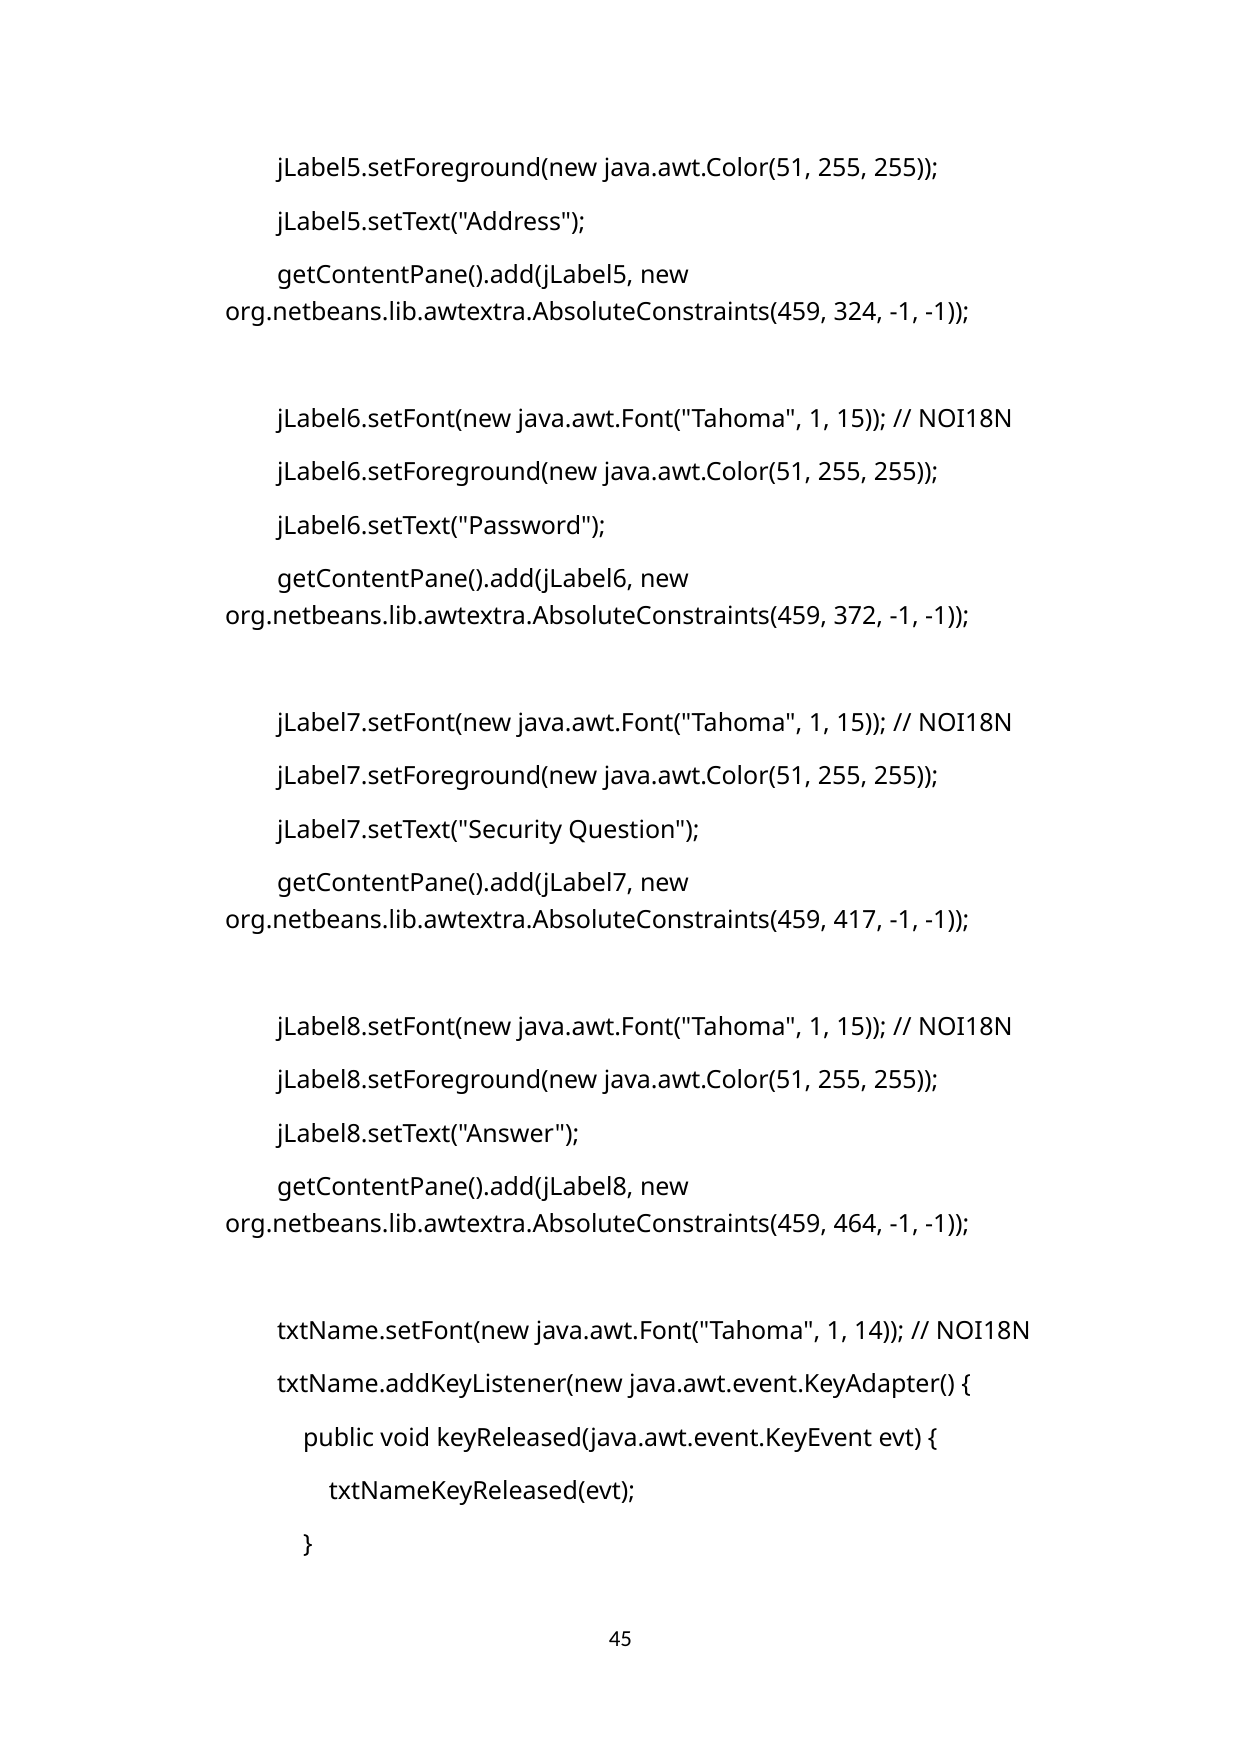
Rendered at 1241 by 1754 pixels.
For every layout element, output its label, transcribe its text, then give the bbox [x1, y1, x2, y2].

text public void keyReleased(java.awt.event.KeyEvent evt) { [225, 1419, 1090, 1453]
text txtName.setFont(new java.awt.Font("Tahoma", 1, 14)); // NOI18N [225, 1312, 1090, 1346]
text jLabel5.setText("Address"); [225, 203, 1090, 237]
text getContentPane().add(jLabel7, new org.netbeans.lib.awtextra.AbsoluteConstraints(459, 417, -1, -1)); [225, 865, 1090, 936]
text jLabel7.setFont(new java.awt.Font("Tahoma", 1, 15)); // NOI18N [225, 704, 1090, 738]
text txtNameKeyReleased(evt); [225, 1473, 1090, 1507]
text jLabel7.setText("Security Question"); [225, 811, 1090, 845]
text getContentPane().add(jLabel8, new org.netbeans.lib.awtextra.AbsoluteConstraints(459, 464, -1, -1)); [225, 1169, 1090, 1239]
text jLabel7.setForeground(new java.awt.Color(51, 255, 255)); [225, 758, 1090, 792]
text } [225, 1526, 1090, 1560]
text jLabel8.setFont(new java.awt.Font("Tahoma", 1, 15)); // NOI18N [225, 1008, 1090, 1042]
text jLabel5.setForeground(new java.awt.Color(51, 255, 255)); [225, 150, 1090, 184]
text jLabel8.setForeground(new java.awt.Color(51, 255, 255)); [225, 1062, 1090, 1096]
text getContentPane().add(jLabel6, new org.netbeans.lib.awtextra.AbsoluteConstraints(459, 372, -1, -1)); [225, 561, 1090, 632]
text jLabel6.setFont(new java.awt.Font("Tahoma", 1, 15)); // NOI18N [225, 401, 1090, 434]
text txtName.addKeyListener(new java.awt.event.KeyAdapter() { [225, 1366, 1090, 1400]
text jLabel6.setForeground(new java.awt.Color(51, 255, 255)); [225, 454, 1090, 488]
text jLabel6.setText("Password"); [225, 507, 1090, 541]
text jLabel8.setText("Answer"); [225, 1115, 1090, 1149]
text getContentPane().add(jLabel5, new org.netbeans.lib.awtextra.AbsoluteConstraints(459, 324, -1, -1)); [225, 257, 1090, 328]
